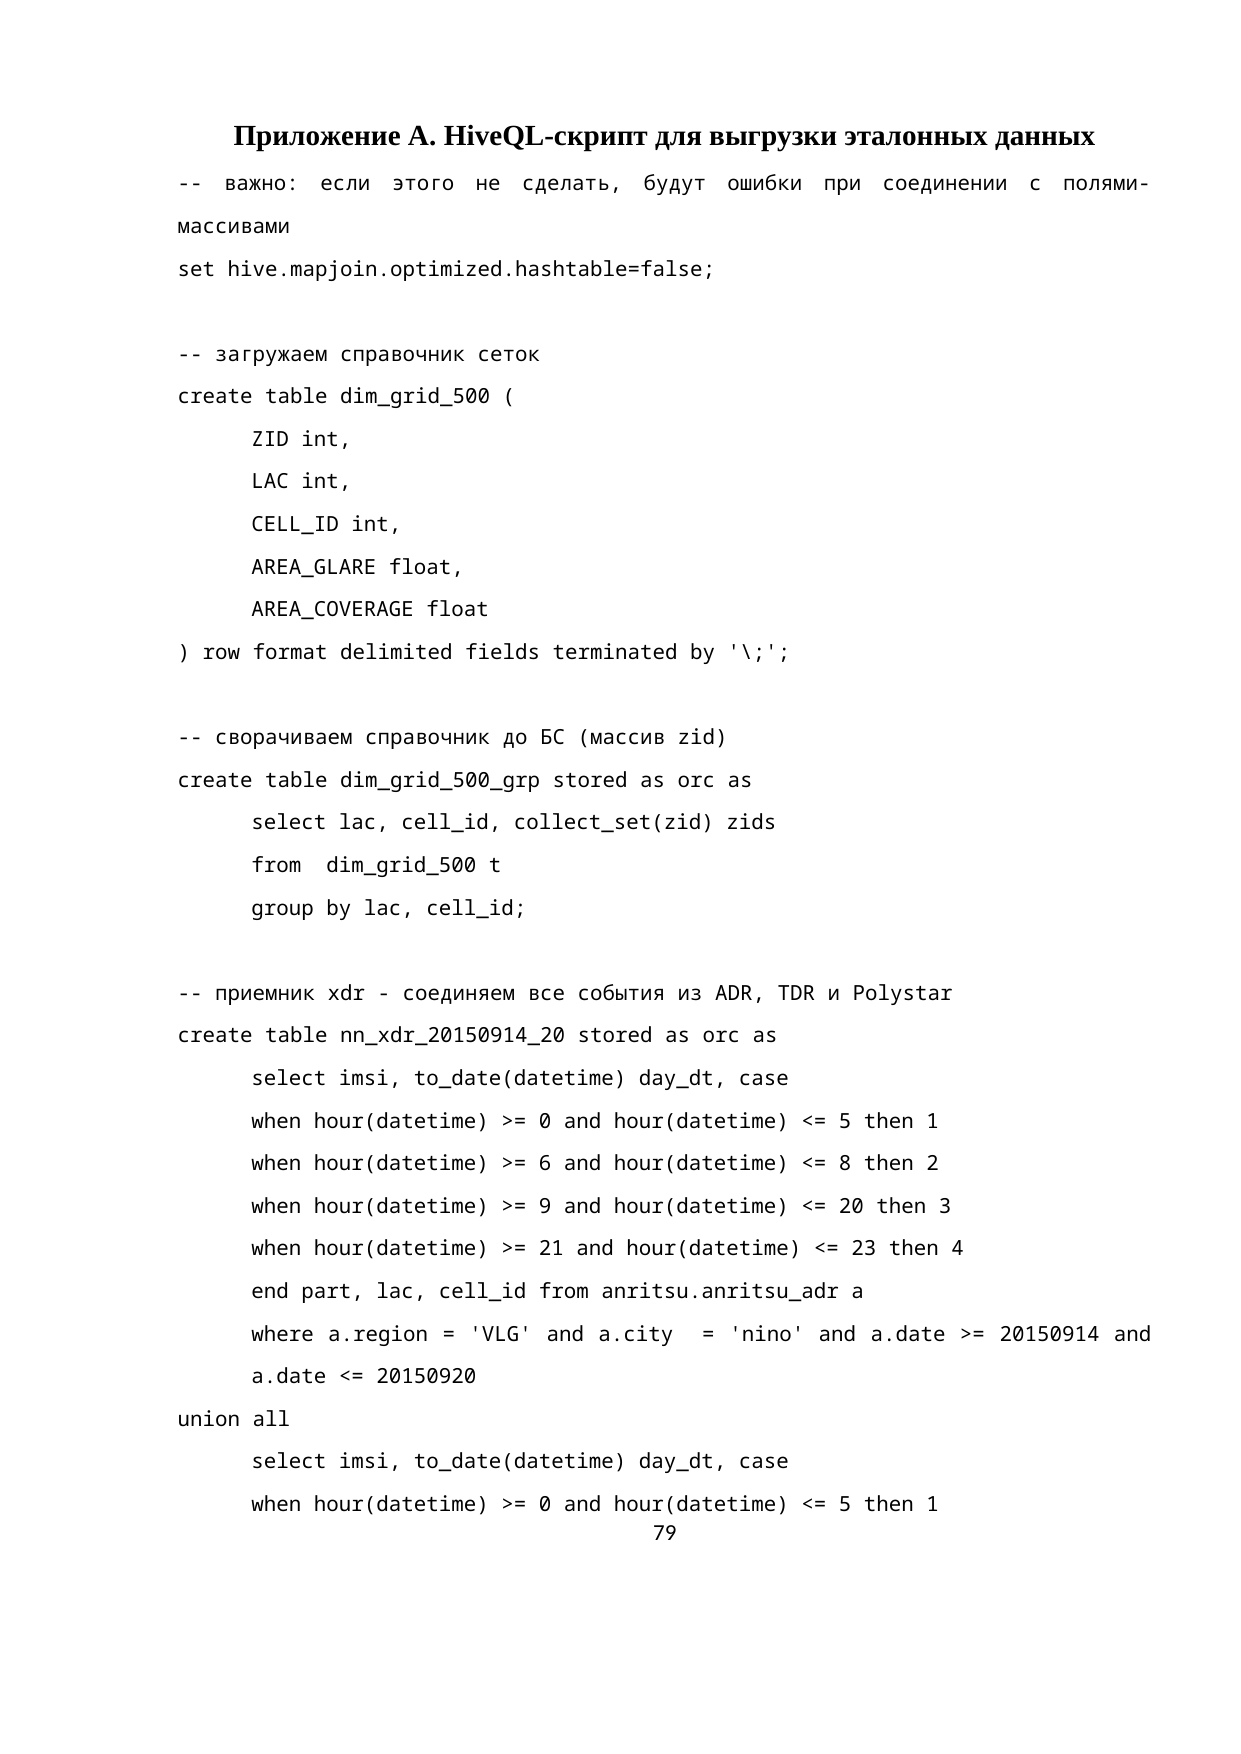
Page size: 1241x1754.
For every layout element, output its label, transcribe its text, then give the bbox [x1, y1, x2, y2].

text select imsi, to_date(datetime) day_dt, case [177, 1447, 1152, 1475]
text create table dim_grid_500_grp stored as orc as [177, 765, 1152, 793]
text select lac, cell_id, collect_set(zid) zids [177, 807, 1152, 836]
text when hour(datetime) >= 0 and hour(datetime) <= 5 then 1 [177, 1489, 1152, 1518]
text ZID int, [177, 424, 1152, 452]
text create table nn_xdr_20150914_20 stored as orc as [177, 1021, 1152, 1049]
text AREA_GLARE float, [177, 552, 1152, 580]
text group by lac, cell_id; [177, 893, 1152, 921]
text -- приемник xdr - соединяем все события из ADR, TDR и Polystar [177, 978, 1152, 1006]
text when hour(datetime) >= 9 and hour(datetime) <= 20 then 3 [177, 1191, 1152, 1219]
text union all [177, 1404, 1152, 1432]
text AREA_COVERAGE float [177, 594, 1152, 623]
text LAC int, [177, 467, 1152, 495]
text CELL_ID int, [177, 509, 1152, 538]
text when hour(datetime) >= 21 and hour(datetime) <= 23 then 4 [251, 1233, 1152, 1262]
text when hour(datetime) >= 6 and hour(datetime) <= 8 then 2 [177, 1148, 1152, 1177]
text from dim_grid_500 t [177, 850, 1152, 878]
text Приложение А. HiveQL-скрипт для выгрузки эталонных данных [177, 118, 1152, 152]
text end part, lac, cell_id from anritsu.anritsu_adr a [177, 1276, 1152, 1304]
text select imsi, to_date(datetime) day_dt, case [177, 1063, 1152, 1092]
text -- загружаем справочник сеток [177, 339, 1152, 367]
text -- важно: если этого не сделать, будут ошибки при соединении с полями-массивами [177, 168, 1152, 239]
text set hive.mapjoin.optimized.hashtable=false; [177, 254, 1152, 282]
text -- сворачиваем справочник до БС (массив zid) [177, 722, 1152, 751]
text create table dim_grid_500 ( [177, 381, 1152, 410]
text where a.region = 'VLG' and a.city = 'nino' and a.date >= 20150914 and a.date <= 20150920 [251, 1319, 1152, 1390]
text when hour(datetime) >= 0 and hour(datetime) <= 5 then 1 [177, 1106, 1152, 1134]
text ) row format delimited fields terminated by '\;'; [177, 637, 1152, 666]
